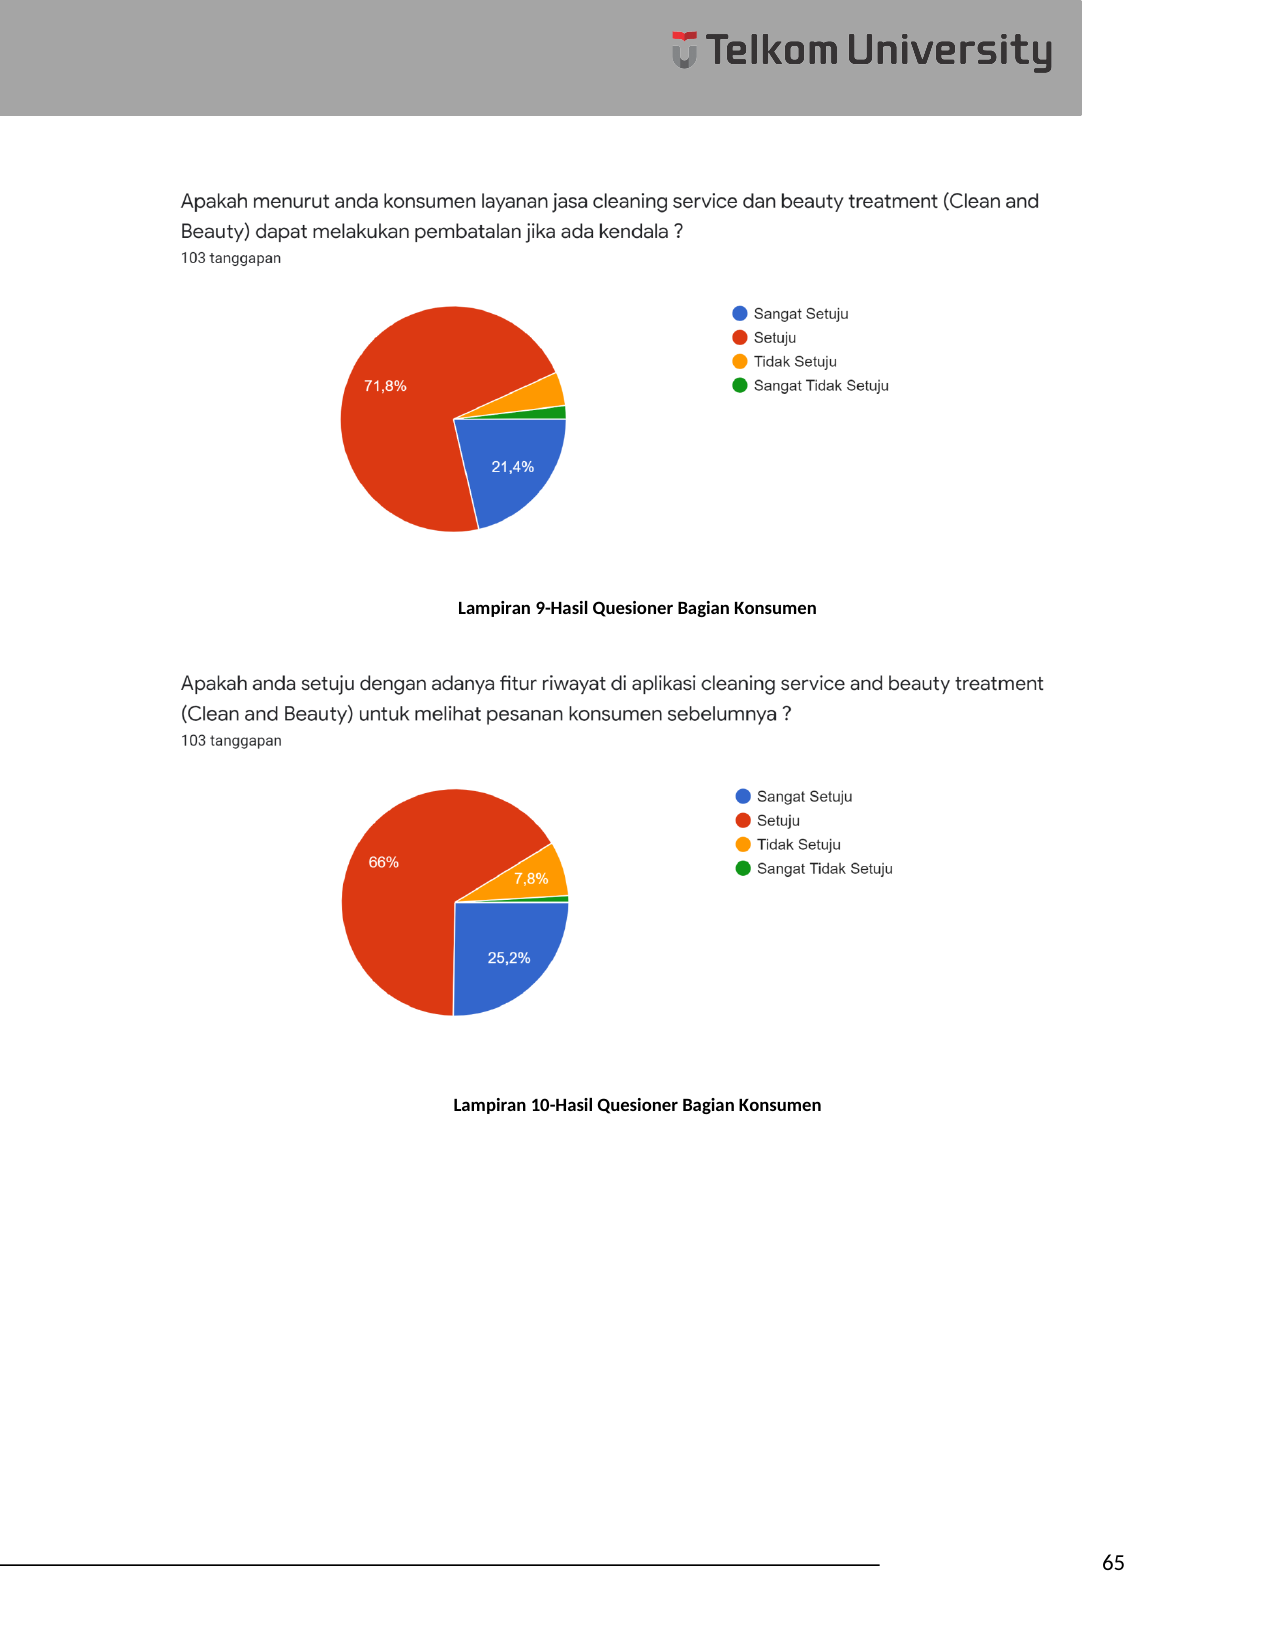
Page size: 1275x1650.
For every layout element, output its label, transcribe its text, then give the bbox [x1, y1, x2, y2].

text Lampiran 9-Hasil Quesioner Bagian Konsumen [150, 596, 1125, 619]
picture [150, 639, 1074, 1059]
picture [672, 31, 1052, 73]
picture [150, 157, 1069, 575]
text Lampiran 10-Hasil Quesioner Bagian Konsumen [150, 1093, 1125, 1116]
